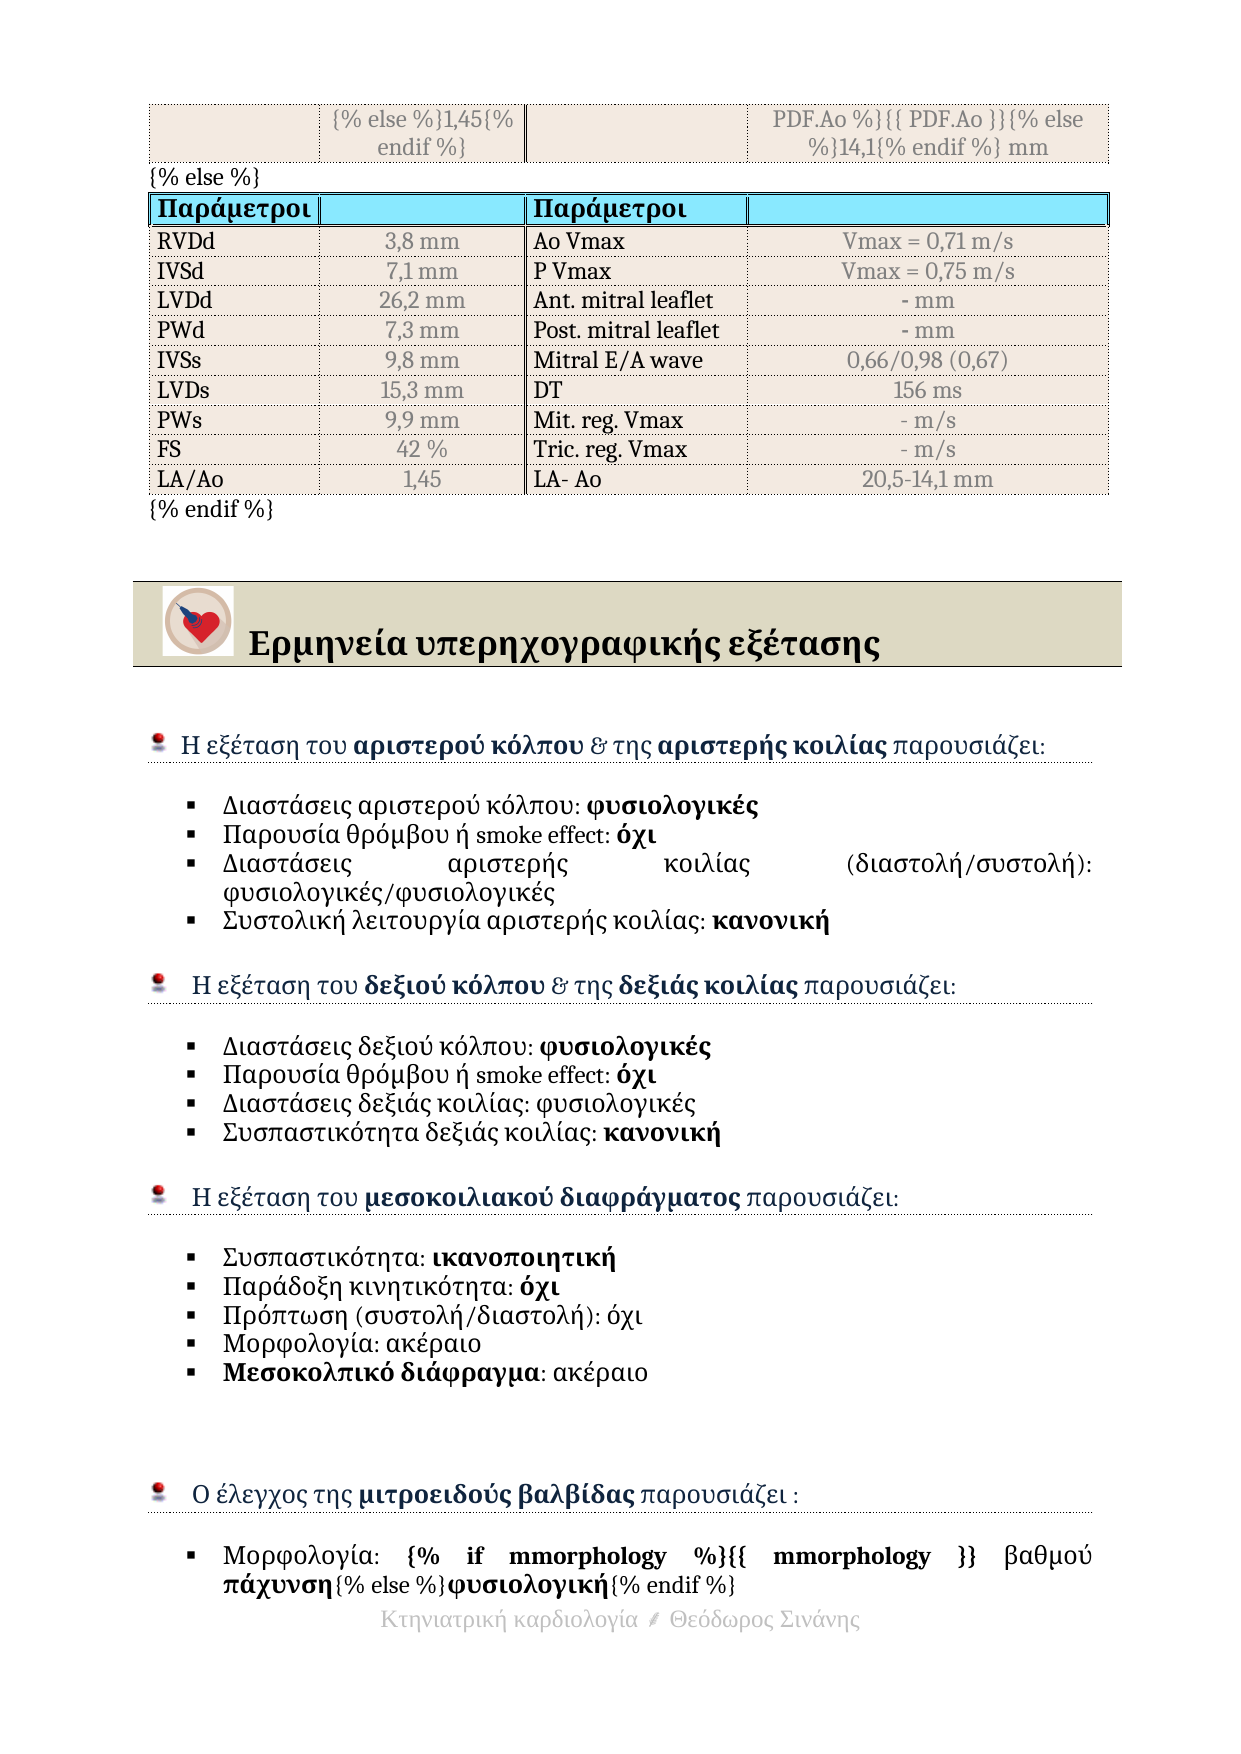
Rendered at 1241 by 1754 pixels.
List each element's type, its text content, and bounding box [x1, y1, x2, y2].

table_cell PWd [149, 315, 319, 345]
table_cell - m/s [747, 434, 1109, 464]
table_cell - mm [747, 315, 1109, 345]
table_cell 7,3 mm [319, 315, 524, 345]
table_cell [319, 104, 524, 162]
list Διαστάσεις δεξιού κόλπου: φυσιολογικές [185, 1032, 1092, 1061]
table_cell Tric. reg. Vmax [527, 434, 747, 464]
list Μορφολογία: {% if mmorphology %}{{ mmorphology }} βαθμού πάχυνση{% else %}φυσιολογική{% endif %} [185, 1542, 1092, 1599]
table_cell P Vmax [527, 256, 747, 285]
table_cell DT [527, 375, 747, 404]
picture [147, 1474, 170, 1504]
table_cell IVSs [149, 345, 319, 375]
table_header [319, 193, 526, 224]
table_header [747, 195, 1107, 224]
text Ο έλεγχος της μιτροειδούς βαλβίδας παρουσιάζει : [148, 1474, 1092, 1513]
table_cell Mitral E/A wave [527, 345, 747, 375]
list Συσπαστικότητα: ικανοποιητική [185, 1244, 1092, 1273]
table_cell PWs [149, 405, 319, 434]
list Παρουσία θρόμβου ή smoke effect: όχι [185, 1061, 1092, 1090]
subtitle Ερμηνεία υπερηχογραφικής εξέτασης [133, 582, 1122, 666]
table_cell 3,8 mm [319, 227, 524, 256]
list Συστολική λειτουργία αριστερής κοιλίας: κανονική [185, 907, 1092, 936]
table_cell LVDs [149, 375, 319, 404]
table_cell 7,1 mm [319, 256, 524, 285]
list Παρουσία θρόμβου ή smoke effect: όχι [185, 821, 1092, 850]
picture [147, 964, 170, 995]
table_cell Ant. mitral leaflet [527, 285, 747, 315]
table_cell 9,9 mm [319, 405, 524, 434]
table_cell LA/Ao [149, 464, 319, 494]
list Μεσοκολπικό διάφραγμα: ακέραιο [185, 1359, 1092, 1388]
table_cell LA- Ao [527, 104, 747, 162]
table_cell 26,2 mm [319, 285, 524, 315]
table_cell - m/s [747, 405, 1109, 434]
list Διαστάσεις αριστερού κόλπου: φυσιολογικές [185, 792, 1092, 821]
list Διαστάσεις αριστερής κοιλίας (διαστολή/συστολή): φυσιολογικές/φυσιολογικές [185, 850, 1092, 907]
text Η εξέταση του δεξιού κόλπου & της δεξιάς κοιλίας παρουσιάζει: [148, 965, 1092, 1004]
table_cell 1,45 [319, 464, 524, 494]
list Συσπαστικότητα δεξιάς κοιλίας: κανονική [185, 1119, 1092, 1147]
table_cell - mm [747, 285, 1109, 315]
picture [162, 586, 234, 656]
table_cell 15,3 mm [319, 375, 524, 404]
table_cell RVDd [149, 224, 319, 256]
table_cell Mit. reg. Vmax [527, 405, 747, 434]
list Μορφολογία: ακέραιο [185, 1330, 1092, 1359]
table_header Παράμετροι [151, 195, 319, 224]
table_cell Vmax = 0,75 m/s [747, 256, 1109, 285]
table_cell 0,66/0,98 (0,67) [747, 345, 1109, 375]
text Η εξέταση του αριστερού κόλπου & της αριστερής κοιλίας παρουσιάζει: [148, 724, 1092, 763]
table_cell LVDd [149, 285, 319, 315]
table_cell 156 ms [747, 375, 1109, 404]
list Παράδοξη κινητικότητα: όχι [185, 1273, 1092, 1302]
table_cell Post. mitral leaflet [527, 315, 747, 345]
table_cell LA/Ao [149, 104, 319, 162]
list Πρόπτωση (συστολή/διαστολή): όχι [185, 1302, 1092, 1330]
list Διαστάσεις δεξιάς κοιλίας: φυσιολογικές [185, 1090, 1092, 1119]
picture [147, 724, 170, 754]
table_cell 42 % [319, 434, 524, 464]
table_cell FS [149, 434, 319, 464]
table_cell 20,5-14,1 mm [747, 464, 1109, 494]
picture [147, 1176, 170, 1206]
table_cell IVSd [149, 256, 319, 285]
text Η εξέταση του μεσοκοιλιακού διαφράγματος παρουσιάζει: [148, 1176, 1092, 1215]
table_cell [747, 104, 1109, 162]
table_cell 9,8 mm [319, 345, 524, 375]
text {% else %} [148, 163, 1092, 192]
table_cell Vmax = 0,71 m/s [747, 224, 1109, 256]
text {% endif %} [148, 495, 1092, 524]
table_header Παράμετροι [526, 195, 747, 224]
table_cell Ao Vmax [527, 227, 747, 256]
table_cell LA- Ao [527, 464, 747, 494]
